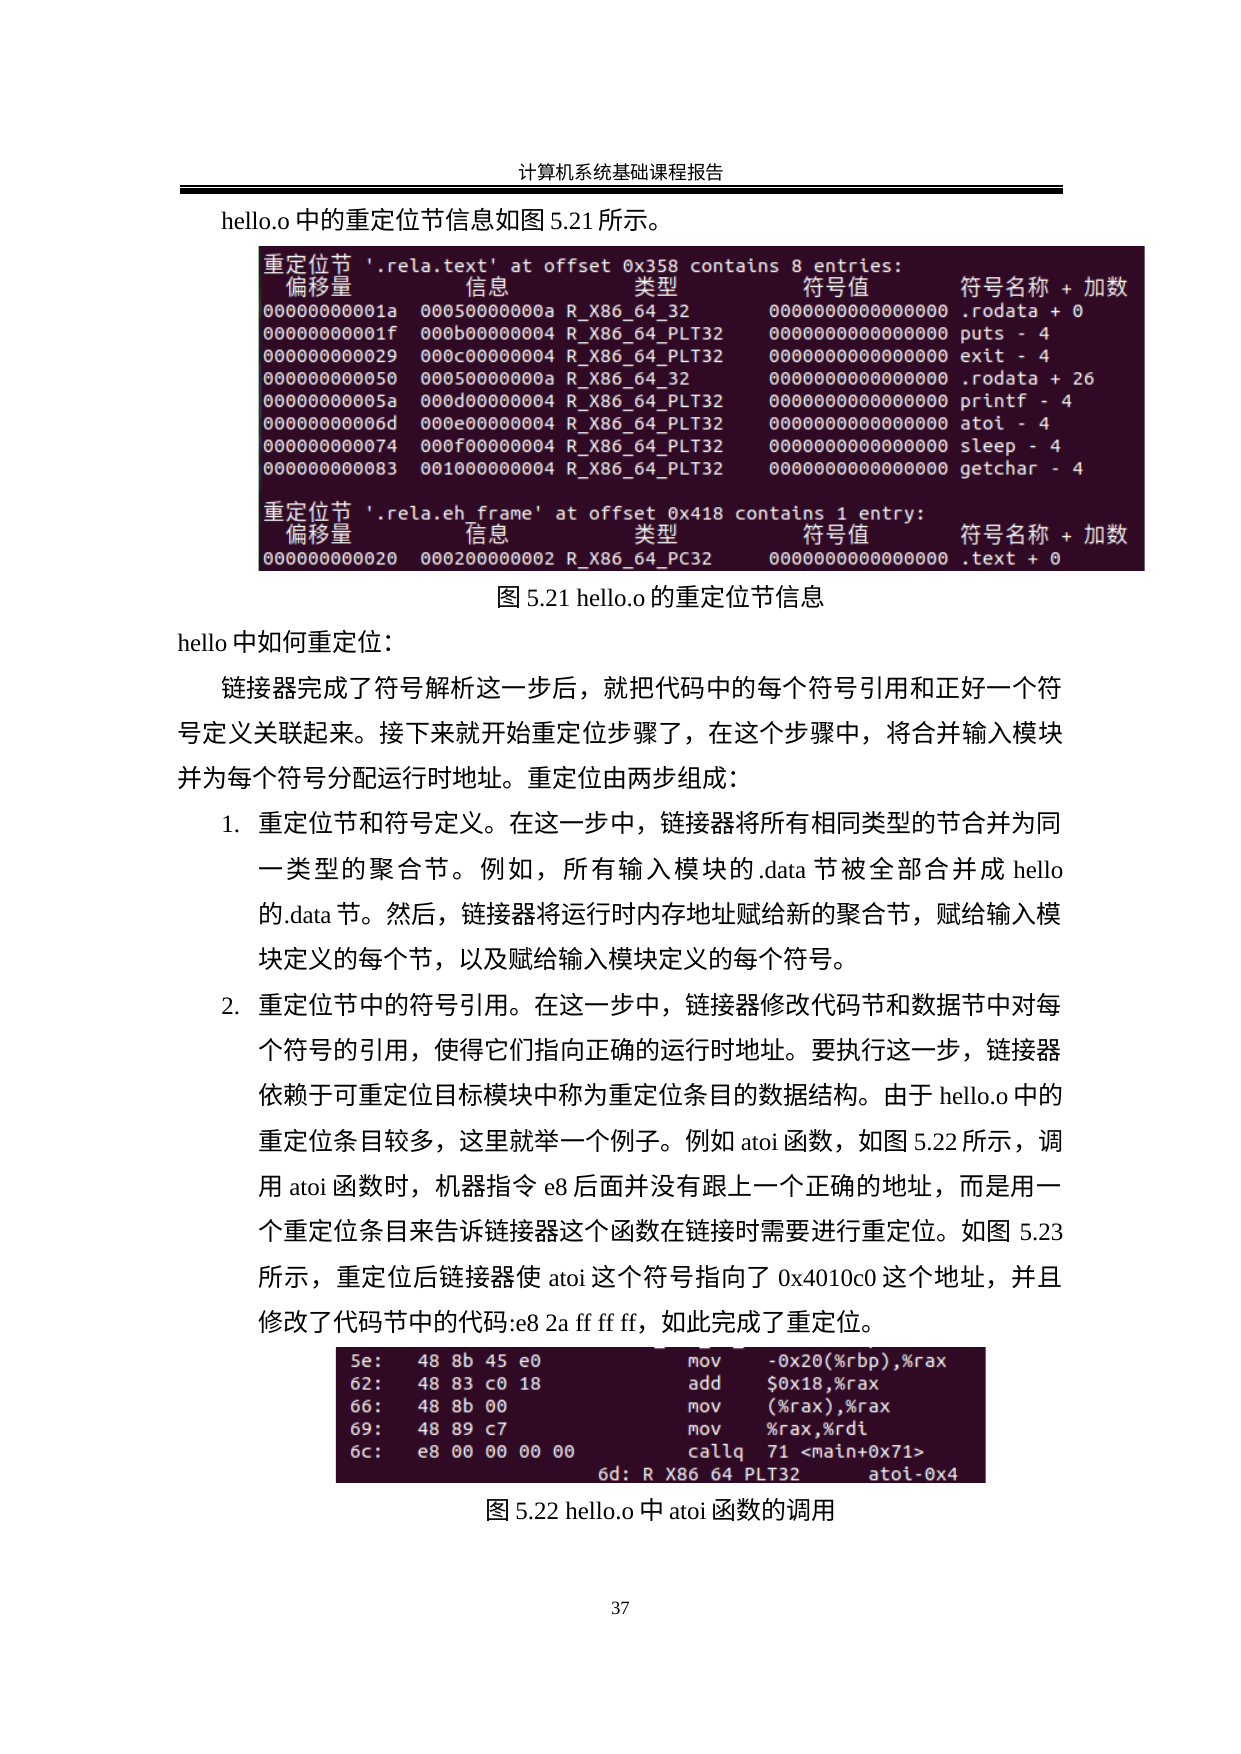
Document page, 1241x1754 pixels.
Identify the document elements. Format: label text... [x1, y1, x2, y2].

list 重定位节和符号定义。在这一步中，链接器将所有相同类型的节合并为同一类型的聚合节。例如，所有输入模块的.data节被全部合并成hello的.data节。然后，链接器将运行时内存地址赋给新的聚合节，赋给输入模块定义的每个节，以及赋给输入模块定义的每个符号。 [221, 804, 1063, 976]
text 图5.22 hello.o中atoi函数的调用 [258, 1490, 1063, 1526]
picture [258, 246, 1145, 571]
list 重定位节中的符号引用。在这一步中，链接器修改代码节和数据节中对每个符号的引用，使得它们指向正确的运行时地址。要执行这一步，链接器依赖于可重定位目标模块中称为重定位条目的数据结构。由于hello.o中的重定位条目较多，这里就举一个例子。例如atoi函数，如图5.22所示，调用atoi函数时，机器指令e8后面并没有跟上一个正确的地址，而是用一个重定位条目来告诉链接器这个函数在链接时需要进行重定位。如图5.23所示，重定位后链接器使atoi这个符号指向了0x4010c0这个地址，并且修改了代码节中的代码:e8 2a ff ff ff，如此完成了重定位。 [221, 985, 1063, 1339]
picture [335, 1347, 986, 1483]
text 图5.21 hello.o的重定位节信息 [258, 577, 1063, 614]
text hello.o中的重定位节信息如图5.21所示。 [177, 201, 1063, 237]
text 链接器完成了符号解析这一步后，就把代码中的每个符号引用和正好一个符号定义关联起来。接下来就开始重定位步骤了，在这个步骤中，将合并输入模块，并为每个符号分配运行时地址。重定位由两步组成： [177, 668, 1063, 795]
text hello中如何重定位： [177, 623, 1063, 659]
